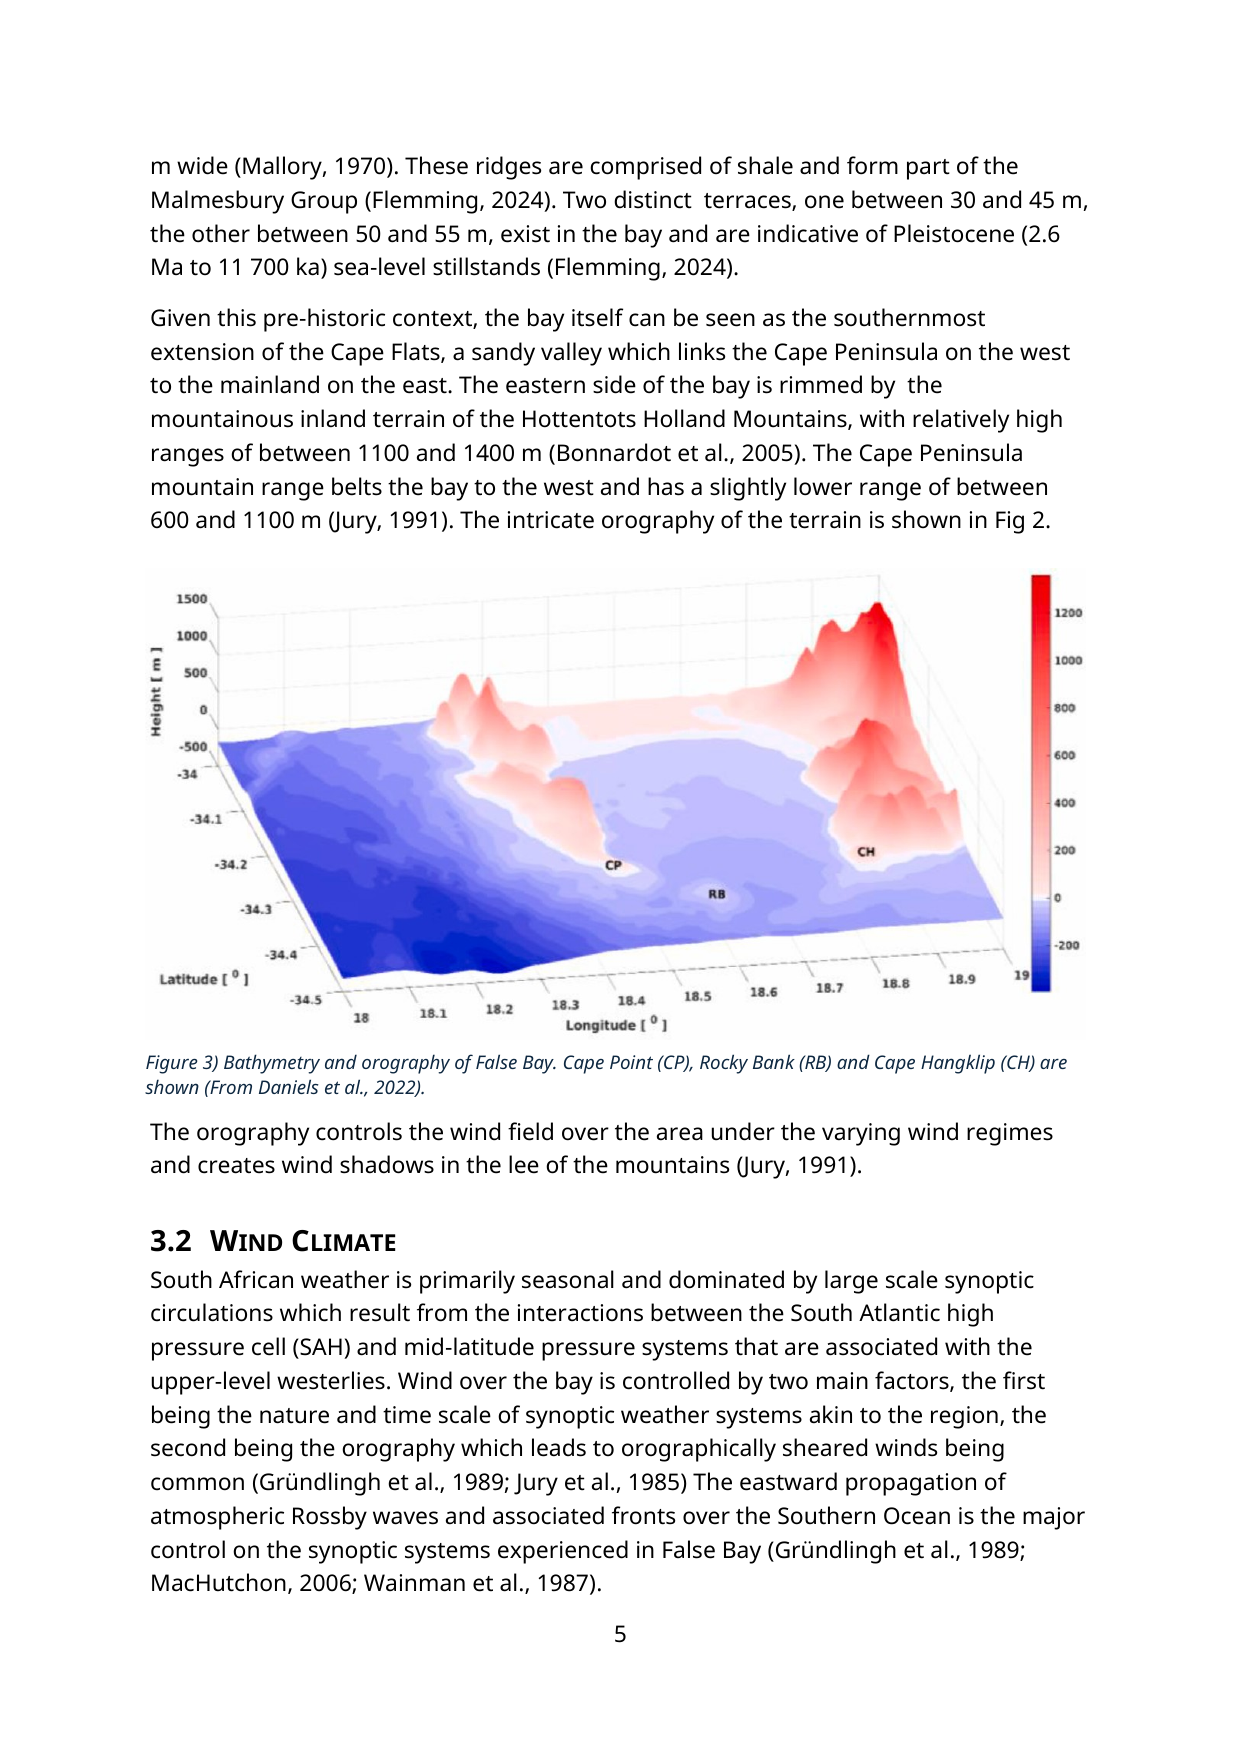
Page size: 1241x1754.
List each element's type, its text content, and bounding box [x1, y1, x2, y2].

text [150, 150, 1090, 282]
picture [145, 568, 1086, 1040]
text South African weather is primarily seasonal and dominated by large scale synoptic circulations which result from the interactions between the South Atlantic high pressure cell (SAH) and mid-latitude pressure systems that are associated with the upper-level westerlies. Wind over the bay is controlled by two main factors, the first being the nature and time scale of synoptic weather systems akin to the region, the second being the orography which leads to orographically sheared winds being common (Gründlingh et al., 1989; Jury et al., 1985) The eastward propagation of atmospheric Rossby waves and associated fronts over the Southern Ocean is the major control on the synoptic systems experienced in False Bay (Gründlingh et al., 1989; MacHutchon, 2006; Wainman et al., 1987). [150, 1263, 1090, 1598]
subtitle Wind Climate [150, 1221, 1090, 1260]
